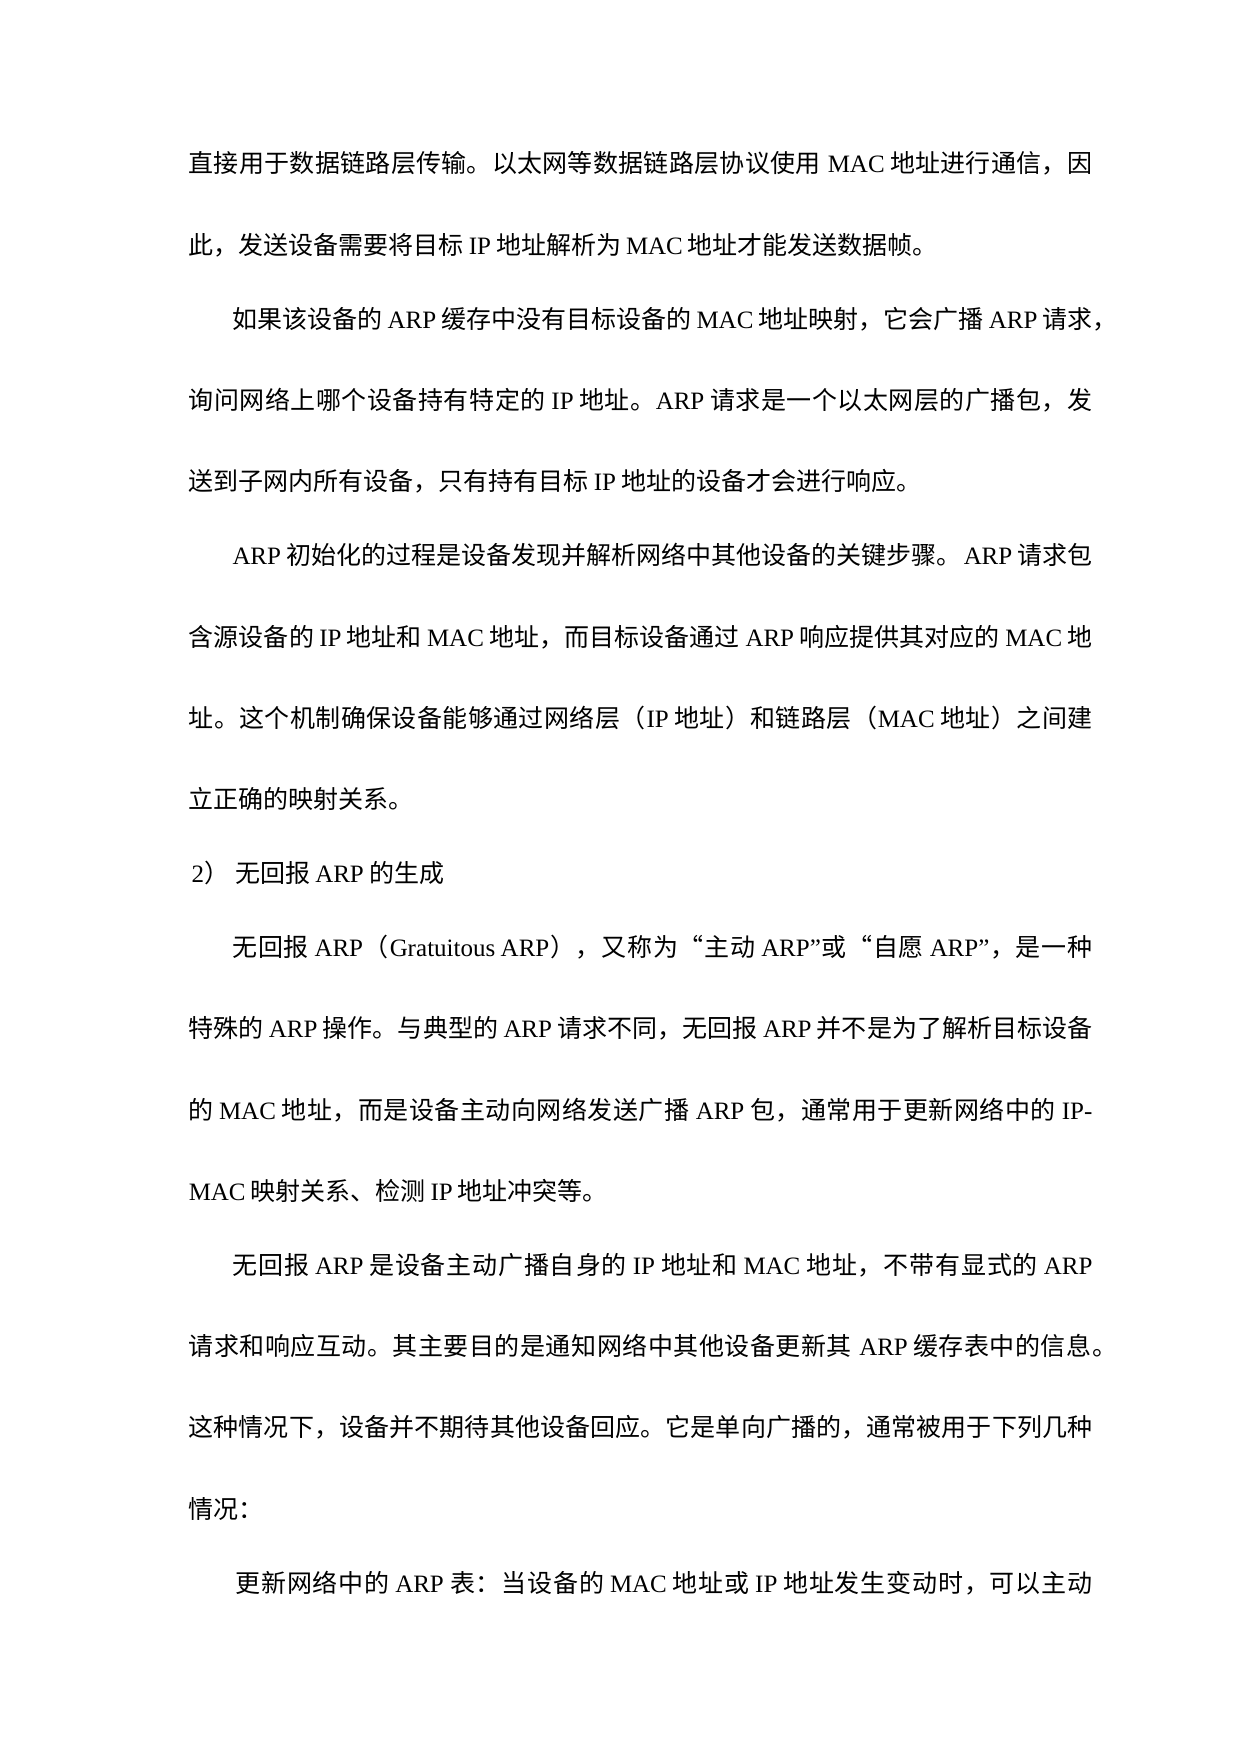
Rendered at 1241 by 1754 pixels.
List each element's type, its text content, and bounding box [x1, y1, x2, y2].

text ARP初始化的过程是设备发现并解析网络中其他设备的关键步骤。ARP请求包含源设备的IP地址和MAC地址，而目标设备通过ARP响应提供其对应的MAC地址。这个机制确保设备能够通过网络层（IP地址）和链路层（MAC地址）之间建立正确的映射关系。 [188, 521, 1092, 830]
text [188, 129, 1092, 276]
text 如果该设备的ARP缓存中没有目标设备的MAC地址映射，它会广播ARP请求，询问网络上哪个设备持有特定的IP地址。ARP请求是一个以太网层的广播包，发送到子网内所有设备，只有持有目标IP地址的设备才会进行响应。 [188, 285, 1092, 512]
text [188, 1549, 1092, 1614]
text 无回报ARP（Gratuitous ARP），又称为“主动ARP”或“自愿ARP”，是一种特殊的ARP操作。与典型的ARP请求不同，无回报ARP并不是为了解析目标设备的MAC地址，而是设备主动向网络发送广播ARP包，通常用于更新网络中的IP-MAC映射关系、检测IP地址冲突等。 [188, 913, 1092, 1222]
list 无回报ARP的生成 [191, 839, 1092, 904]
text 无回报ARP是设备主动广播自身的IP地址和MAC地址，不带有显式的ARP请求和响应互动。其主要目的是通知网络中其他设备更新其ARP缓存表中的信息。这种情况下，设备并不期待其他设备回应。它是单向广播的，通常被用于下列几种情况： [188, 1231, 1092, 1540]
